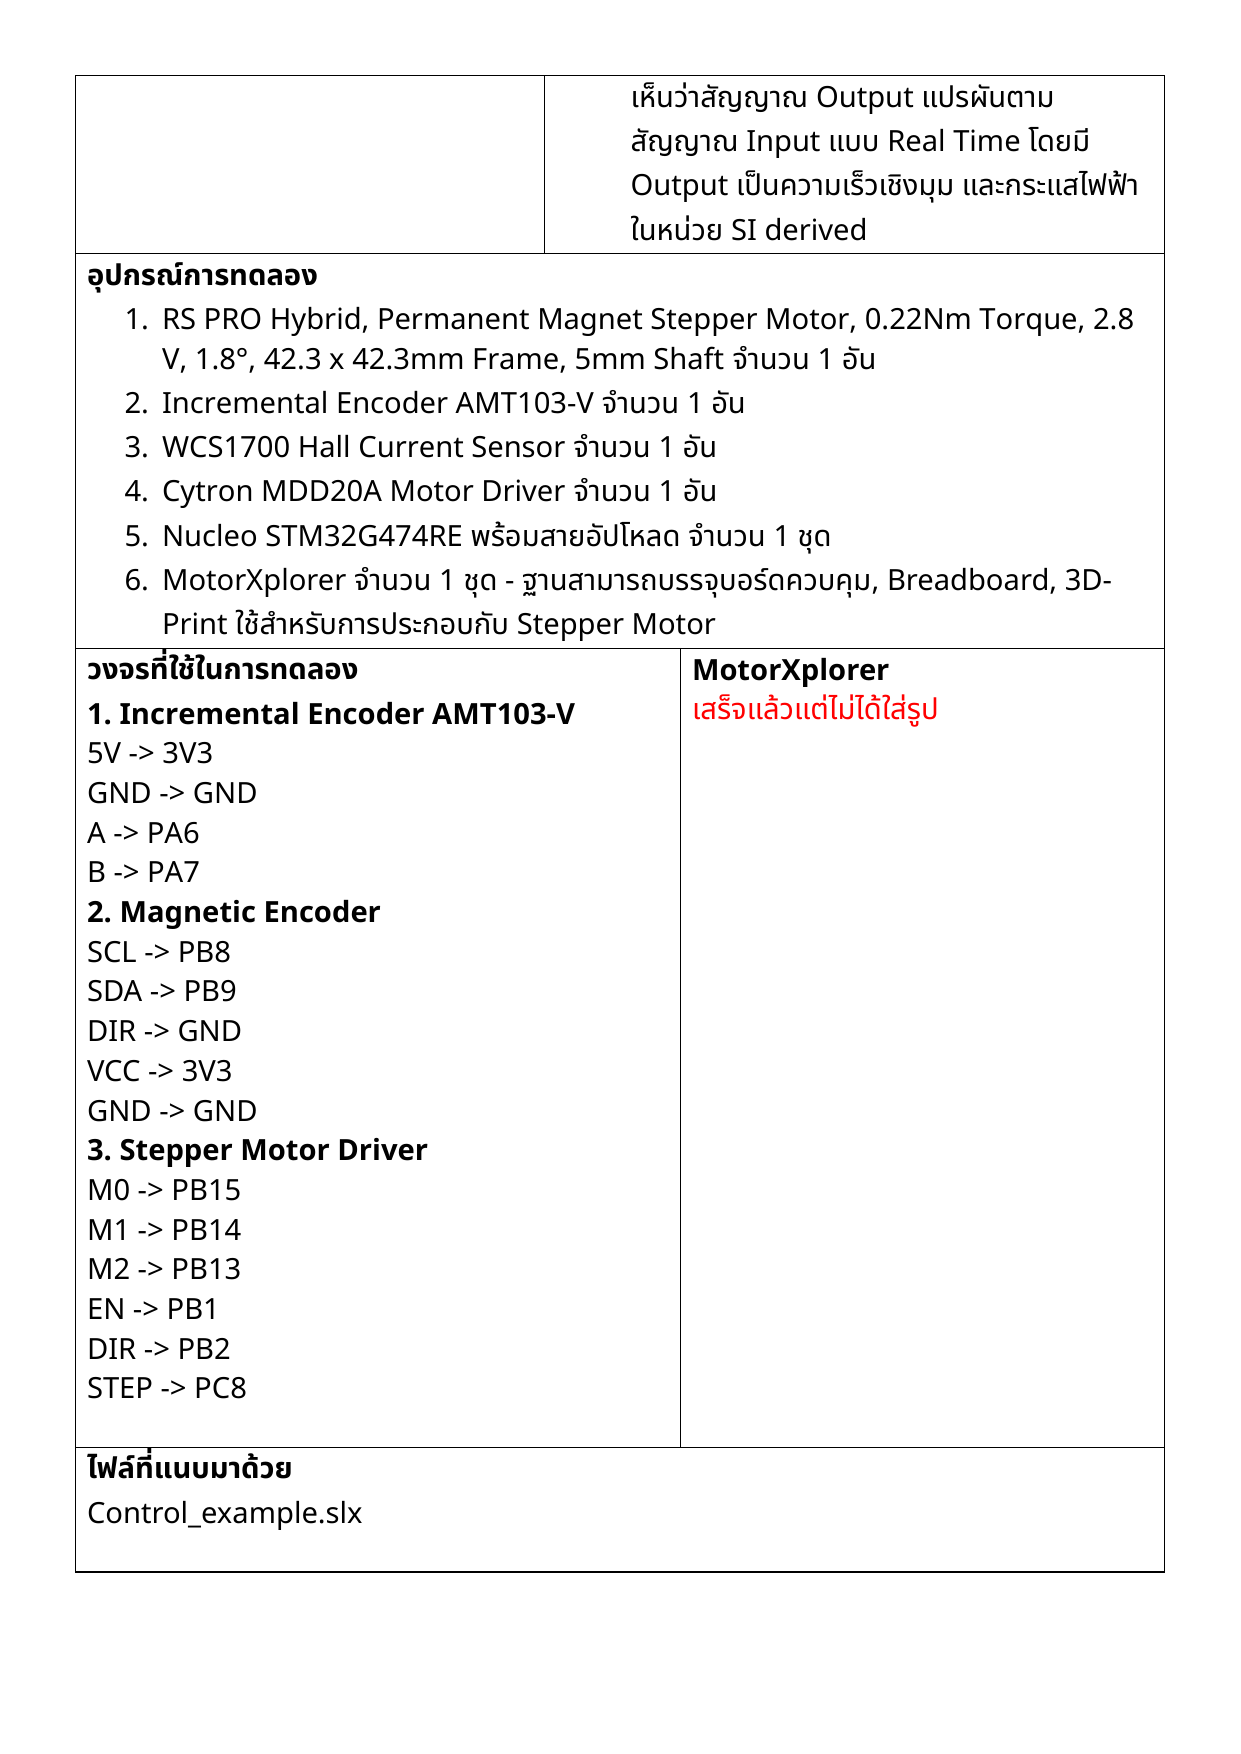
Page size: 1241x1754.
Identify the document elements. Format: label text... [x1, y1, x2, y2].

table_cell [76, 76, 544, 253]
table_cell อุปกรณ์การทดลอง RS PRO Hybrid, Permanent Magnet Stepper Motor, 0.22Nm Torque, 2.8 V, 1.8°, 42.3 x 42.3mm Frame, 5mm Shaft จำนวน 1 อัน Incremental Encoder AMT103-V จำนวน 1 อัน WCS1700 Hall Current Sensor จำนวน 1 อัน Cytron MDD20A Motor Driver จำนวน 1 อัน Nucleo STM32G474RE พร้อมสายอัปโหลด จำนวน 1 ชุด MotorXplorer จำนวน 1 ชุด - ฐานสามารถบรรจุบอร์ดควบคุม, Breadboard, 3D-Print ใช้สำหรับการประกอบกับ Stepper Motor [76, 254, 1164, 648]
table_cell ไฟล์ที่แนบมาด้วย Control_example.slx [76, 1448, 1164, 1571]
table_cell วงจรที่ใช้ในการทดลอง 1. Incremental Encoder AMT103-V 5V -> 3V3 GND -> GND A -> PA6 B -> PA7 2. Magnetic Encoder SCL -> PB8 SDA -> PB9 DIR -> GND VCC -> 3V3 GND -> GND 3. Stepper Motor Driver M0 -> PB15 M1 -> PB14 M2 -> PB13 EN -> PB1 DIR -> PB2 STEP -> PC8 [76, 649, 680, 1447]
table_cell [545, 76, 1164, 253]
table_cell MotorXplorer เสร็จแล้วแต่ไม่ได้ใส่รูป [681, 649, 1164, 1447]
